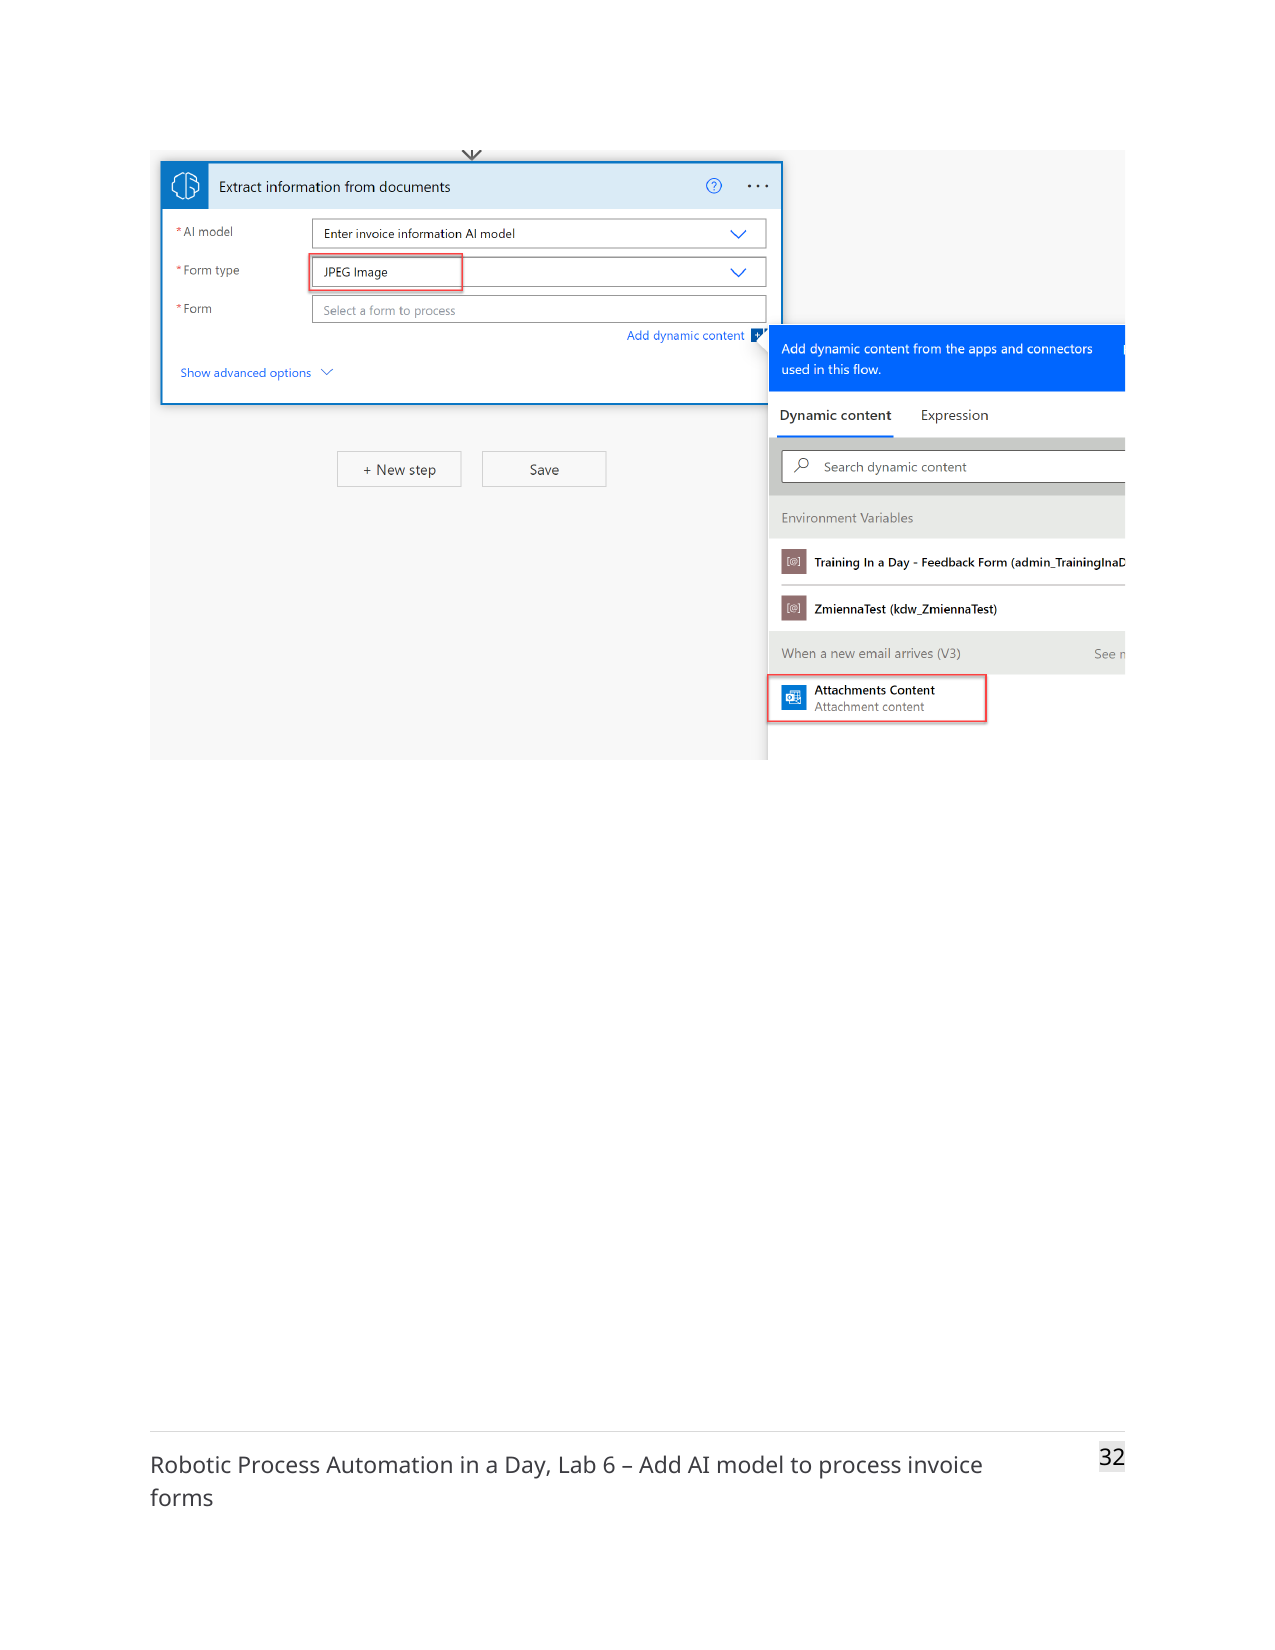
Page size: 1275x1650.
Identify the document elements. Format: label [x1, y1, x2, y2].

picture [150, 150, 1125, 760]
